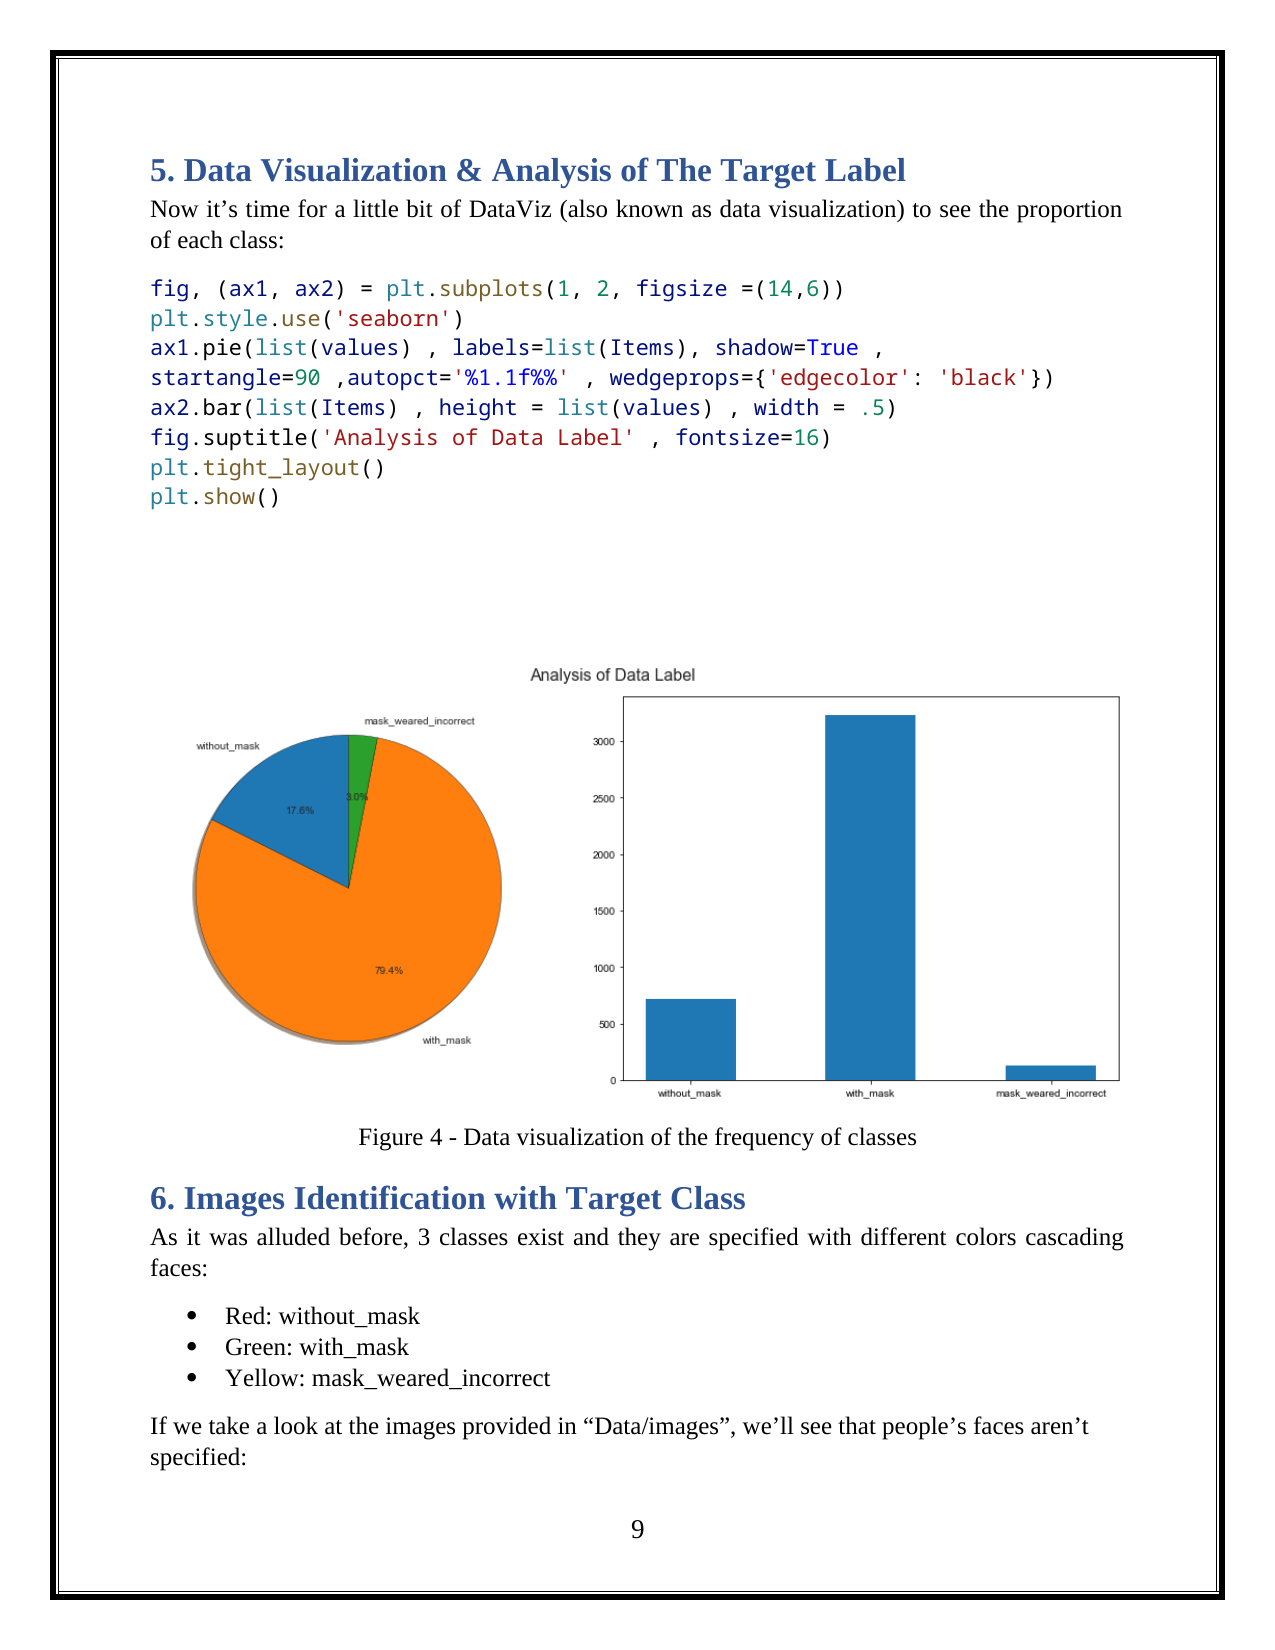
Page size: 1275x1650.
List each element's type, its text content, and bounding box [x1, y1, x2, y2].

list Red: without_mask [187, 1301, 1125, 1330]
text As it was alluded before, 3 classes exist and they are specified with different colors cascading faces: [150, 1222, 1125, 1282]
text If we take a look at the images provided in “Data/images”, we’ll see that people’s faces aren’t specified: [150, 1411, 1125, 1471]
subtitle 6. Images Identification with Target Class [150, 1178, 1125, 1217]
text plt.style.use('seaborn') [150, 303, 1125, 332]
text fig.suptitle('Analysis of Data Label' , fontsize=16) [150, 422, 1125, 452]
list Green: with_mask [187, 1332, 1125, 1361]
text ax2.bar(list(Items) , height = list(values) , width = .5) [150, 392, 1125, 422]
text plt.show() [150, 481, 1125, 511]
text ax1.pie(list(values) , labels=list(Items), shadow=True , startangle=90 ,autopct='%1.1f%%' , wedgeprops={'edgecolor': 'black'}) [150, 332, 1125, 392]
text Figure 4 - Data visualization of the frequency of classes [150, 1122, 1125, 1151]
text fig, (ax1, ax2) = plt.subplots(1, 2, figsize =(14,6)) [150, 273, 1125, 303]
picture [150, 661, 1125, 1104]
list Yellow: mask_weared_incorrect [187, 1363, 1125, 1392]
subtitle 5. Data Visualization & Analysis of The Target Label [150, 150, 1125, 188]
text plt.tight_layout() [150, 452, 1125, 481]
text Now it’s time for a little bit of DataViz (also known as data visualization) to see the proportion of each class: [150, 194, 1125, 254]
